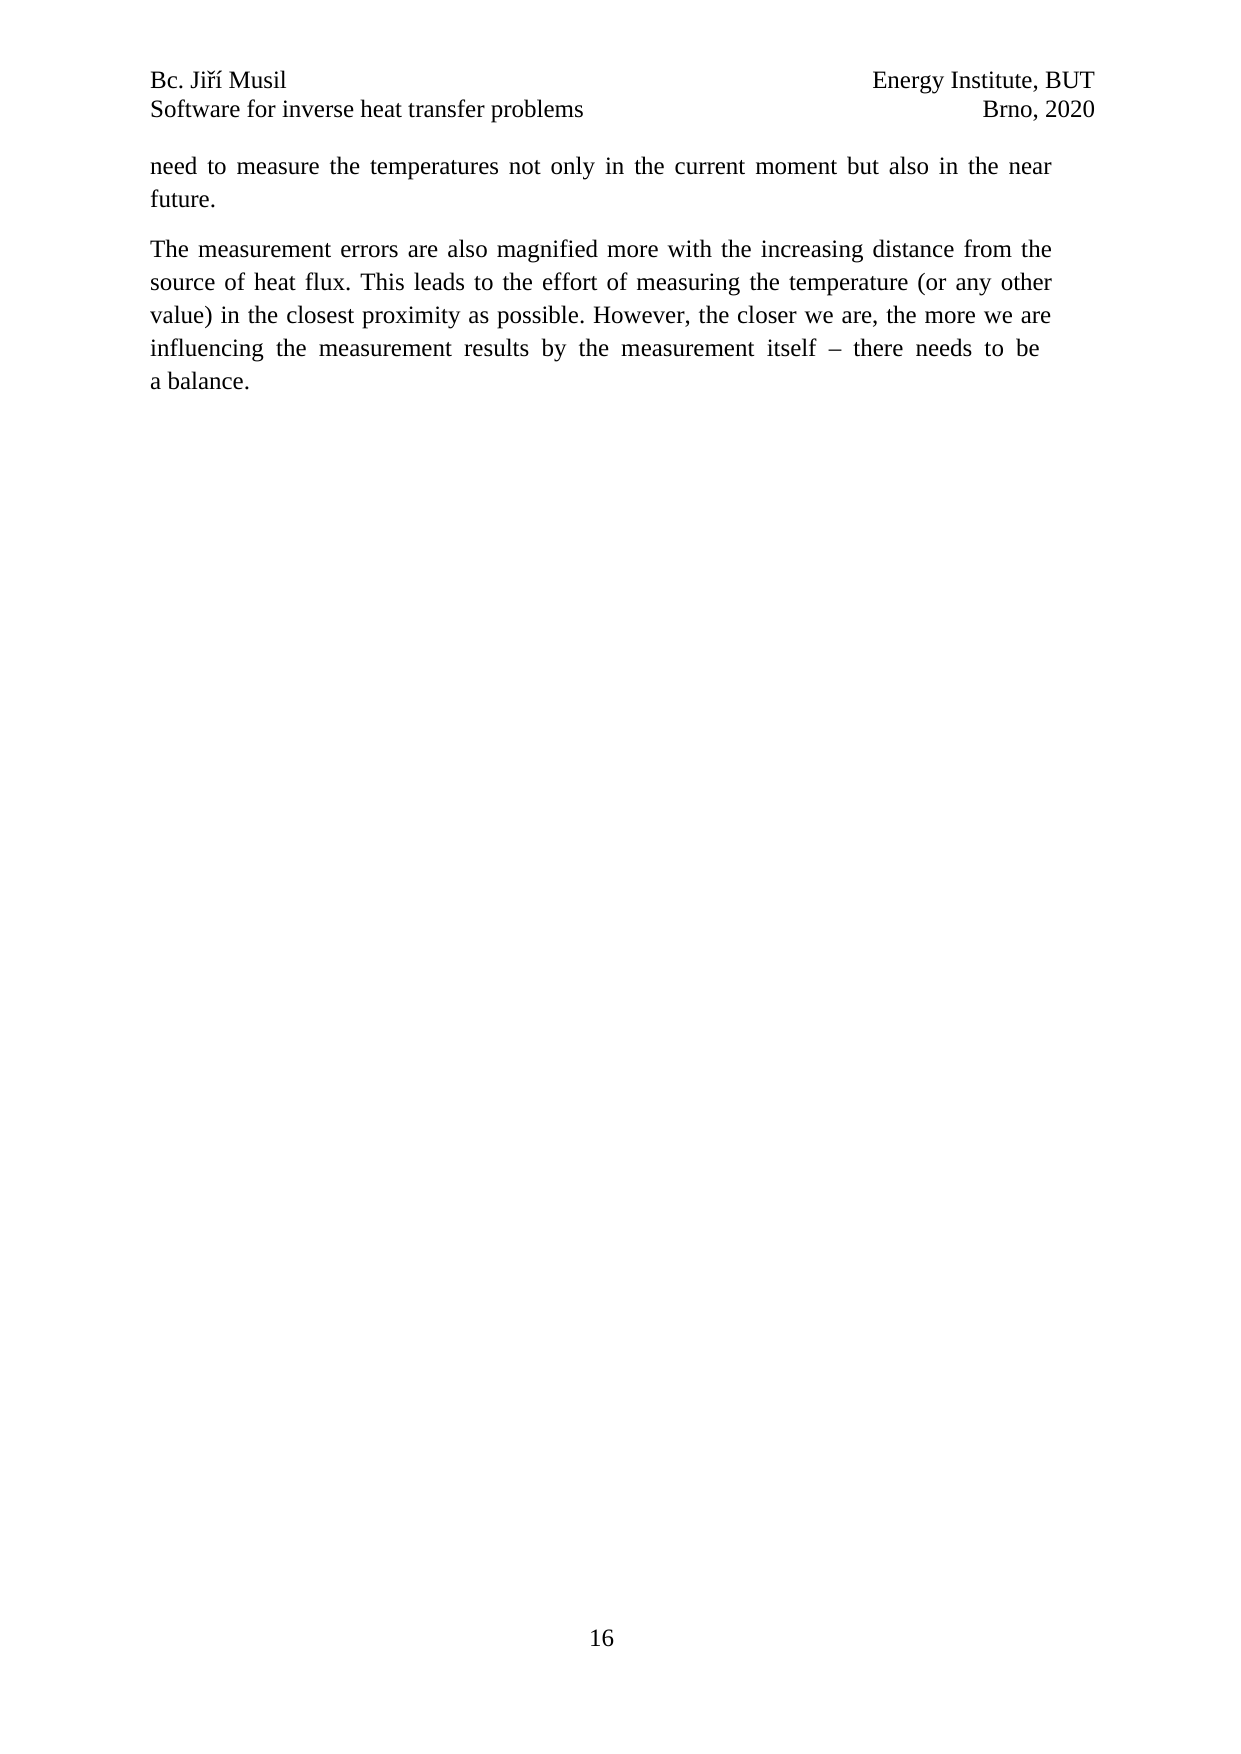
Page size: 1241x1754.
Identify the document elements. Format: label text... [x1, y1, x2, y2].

text The measurement errors are also magnified more with the increasing distance from the source of heat flux. This leads to the effort of measuring the temperature (or any other value) in the closest proximity as possible. However, the closer we are, the more we are influencing the measurement results by the measurement itself – there needs to be a balance. [150, 234, 1053, 395]
